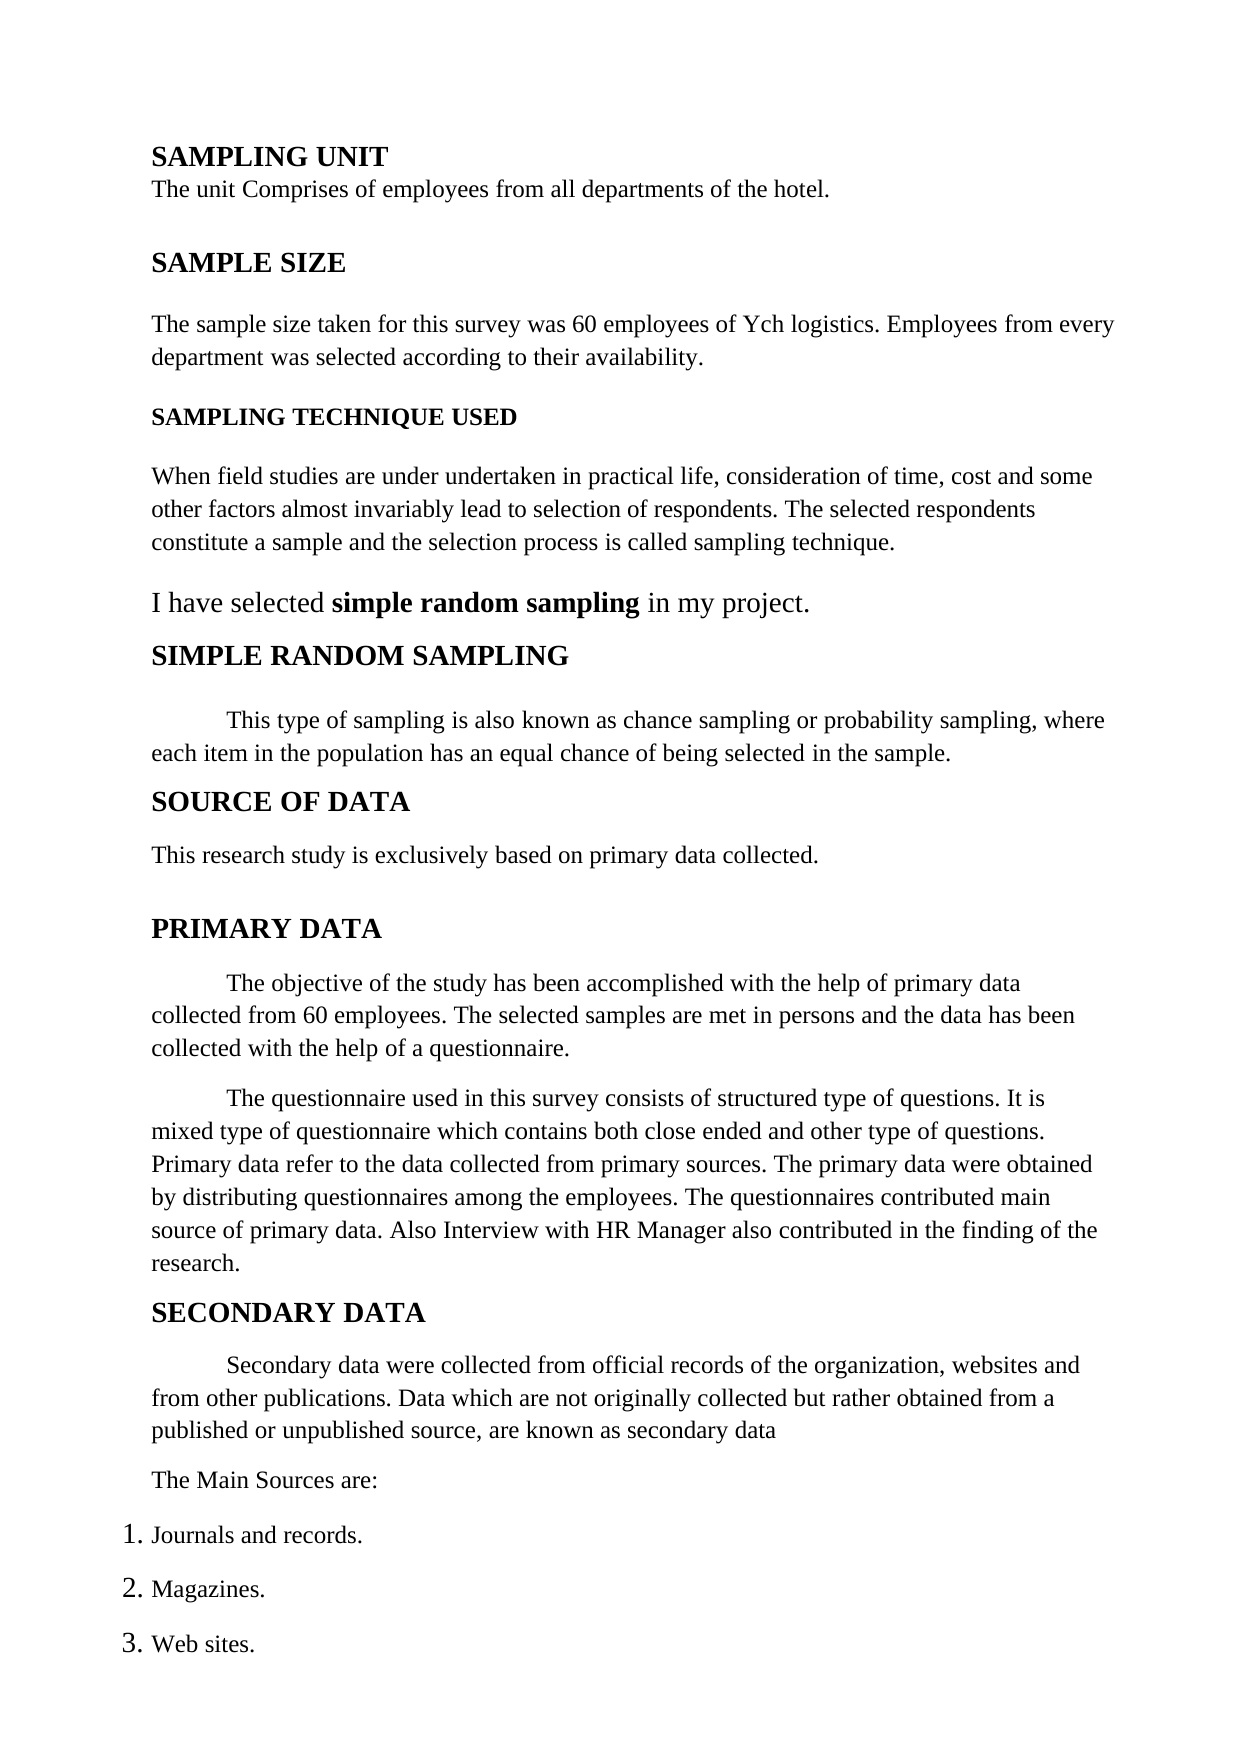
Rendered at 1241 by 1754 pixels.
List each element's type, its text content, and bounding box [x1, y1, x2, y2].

text The sample size taken for this survey was 60 employees of Ych logistics. Employees from every department was selected according to their availability. [151, 309, 1169, 371]
list Magazines. [122, 1570, 1169, 1604]
subtitle PRIMARY DATA [151, 912, 1169, 945]
subtitle SECONDARY DATA [151, 1295, 1169, 1328]
list Journals and records. [122, 1516, 1169, 1549]
text The unit Comprises of employees from all departments of the hotel. [151, 174, 1169, 203]
subtitle SAMPLE SIZE [151, 246, 1169, 279]
text This research study is exclusively based on primary data collected. [151, 840, 1169, 869]
subtitle SOURCE OF DATA [151, 784, 1169, 818]
text The objective of the study has been accomplished with the help of primary data collected from 60 employees. The selected samples are met in persons and the data has been collected with the help of a questionnaire. [151, 968, 1095, 1062]
text I have selected simple random sampling in my project. [151, 586, 1169, 619]
subtitle SAMPLING UNIT [151, 139, 1169, 173]
text Secondary data were collected from official records of the organization, websites and from other publications. Data which are not originally collected but rather obtained from a published or unpublished source, are known as secondary data [151, 1351, 1095, 1444]
text When field studies are under undertaken in practical life, consideration of time, cost and some other factors almost invariably lead to selection of respondents. The selected respondents constitute a sample and the selection process is called sampling technique. [151, 461, 1095, 556]
text The Main Sources are: [151, 1465, 1169, 1494]
subtitle SAMPLING TECHNIQUE USED [151, 402, 1169, 431]
subtitle SIMPLE RANDOM SAMPLING [151, 638, 1169, 671]
text This type of sampling is also known as chance sampling or probability sampling, where each item in the population has an equal chance of being selected in the sample. [151, 705, 1105, 767]
list Web sites. [121, 1625, 1169, 1658]
text The questionnaire used in this survey consists of structured type of questions. It is mixed type of questionnaire which contains both close ended and other type of questions. Primary data refer to the data collected from primary sources. The primary data were obtained by distributing questionnaires among the employees. The questionnaires contributed main source of primary data. Also Interview with HR Manager also contributed in the finding of the research. [151, 1083, 1105, 1277]
